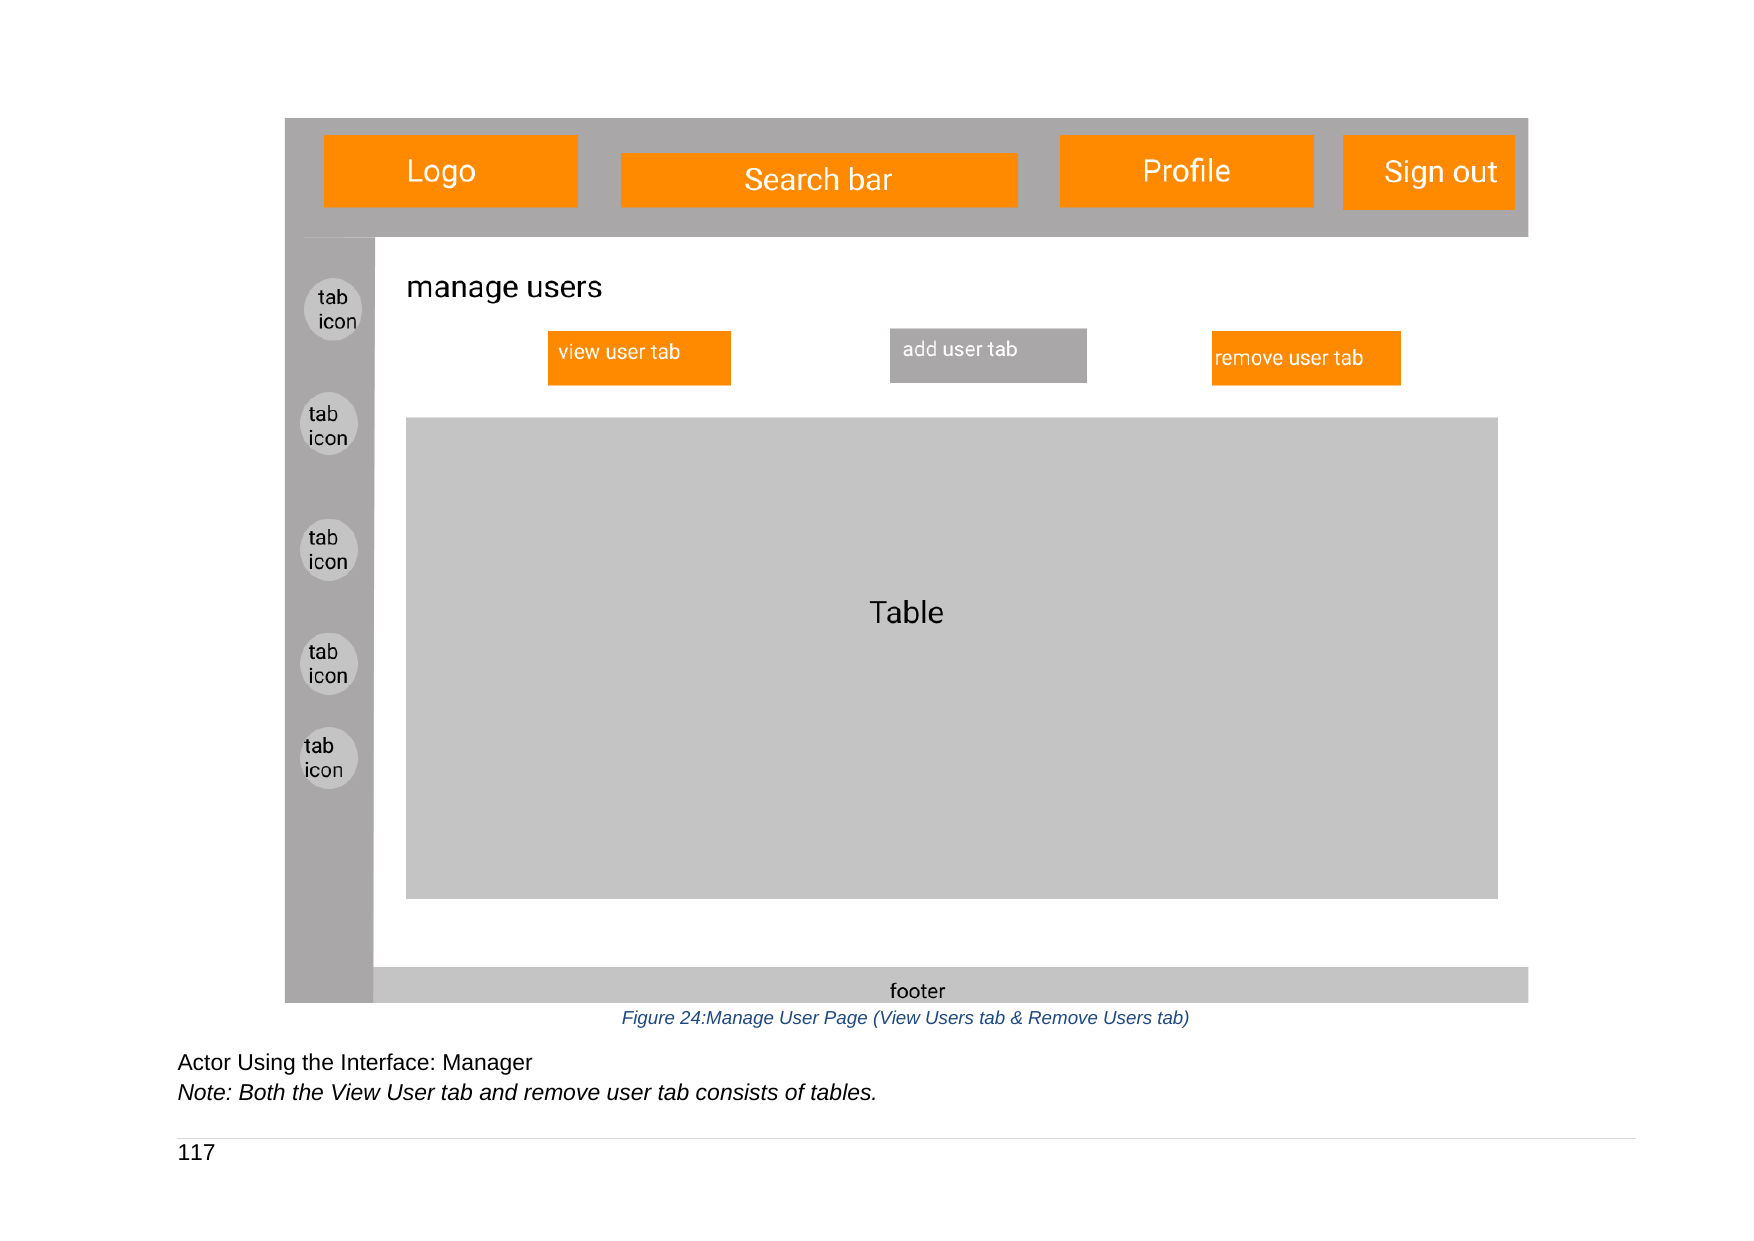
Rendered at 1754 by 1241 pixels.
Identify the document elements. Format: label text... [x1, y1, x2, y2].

picture [284, 118, 1529, 1003]
text Actor Using the Interface: Manager [177, 1049, 1636, 1075]
text Note: Both the View User tab and remove user tab consists of tables. [177, 1079, 1636, 1105]
text Figure 24:Manage User Page (View Users tab & Remove Users tab) [177, 1006, 1636, 1028]
